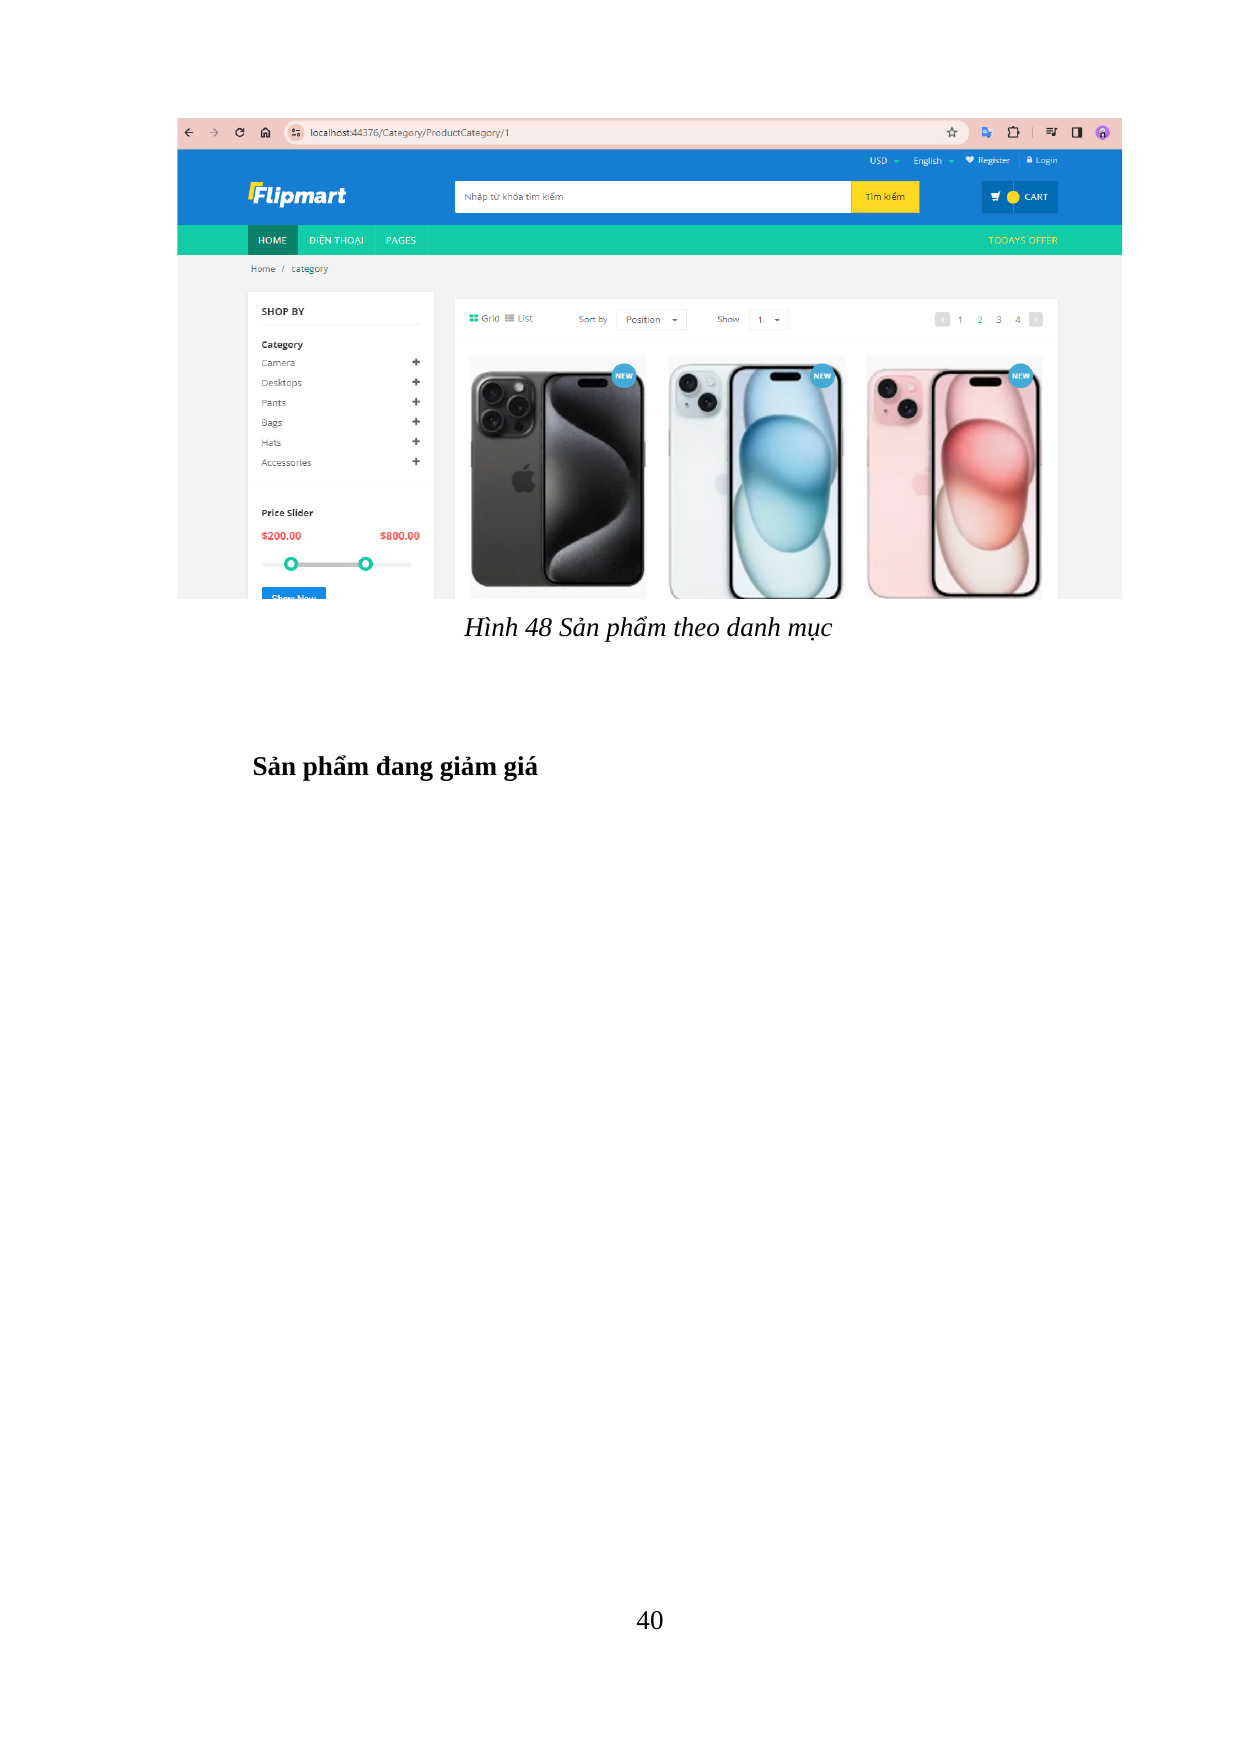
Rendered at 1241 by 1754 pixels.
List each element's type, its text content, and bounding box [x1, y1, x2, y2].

text Sản phẩm đang giảm giá [177, 751, 1122, 782]
picture [177, 118, 1123, 599]
text Hình 48 Sản phẩm theo danh mục [177, 611, 1122, 642]
